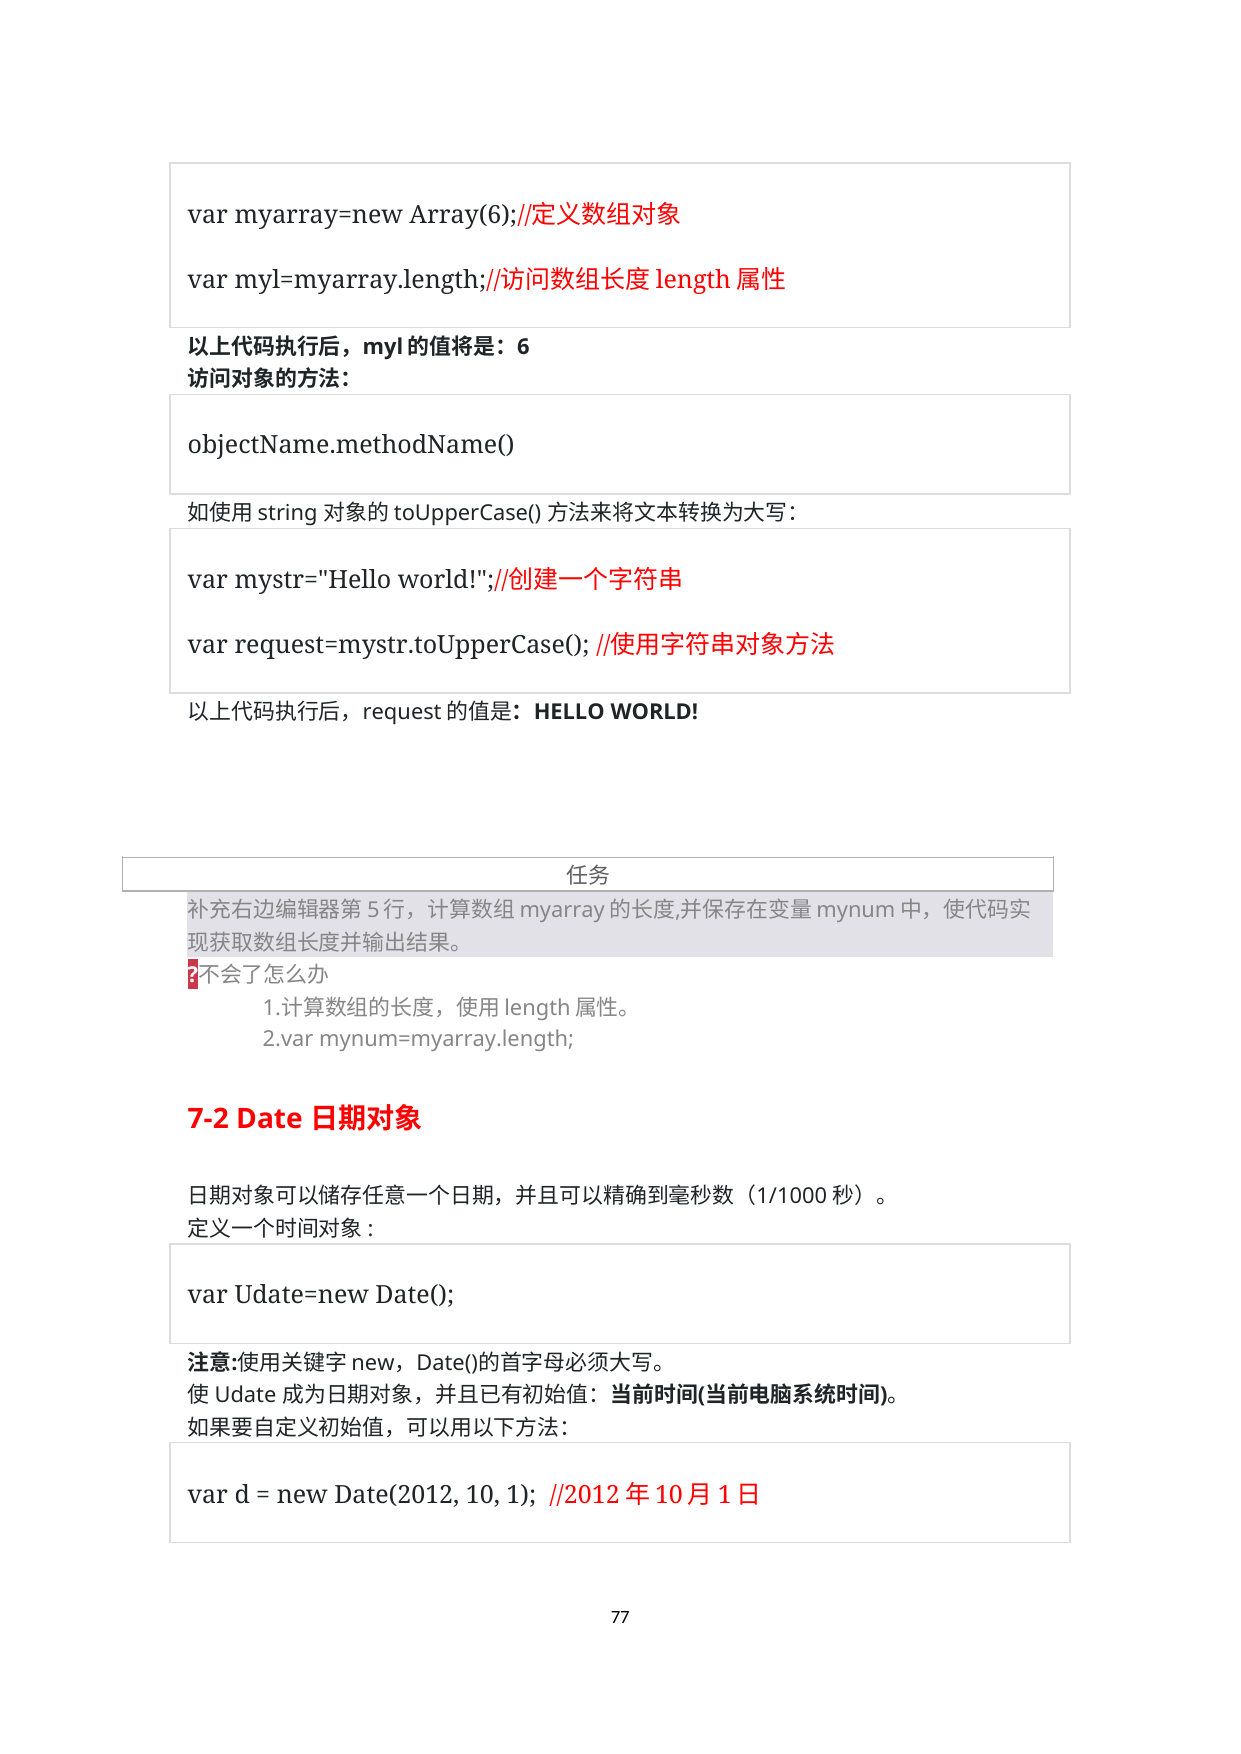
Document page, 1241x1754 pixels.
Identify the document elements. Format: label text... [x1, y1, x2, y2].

text 1.计算数组的长度，使用length属性。 [262, 989, 1053, 1022]
text var mystr="Hello world!";//创建一个字符串 [171, 529, 1069, 592]
text 日期对象可以储存任意一个日期，并且可以精确到毫秒数（1/1000 秒）。 [187, 1178, 1053, 1210]
text var Udate=new Date(); [171, 1245, 1069, 1343]
text 以上代码执行后，request的值是：HELLO WORLD! [187, 694, 1053, 726]
subtitle 任务 [123, 858, 1053, 890]
text 如果要自定义初始值，可以用以下方法： [187, 1409, 1053, 1442]
text 补充右边编辑器第5行，计算数组myarray的长度,并保存在变量mynum中，使代码实现获取数组长度并输出结果。 [187, 892, 1053, 957]
text objectName.methodName() [171, 395, 1069, 493]
text ?不会了怎么办 [187, 957, 1053, 989]
text 注意:使用关键字new，Date()的首字母必须大写。 [187, 1344, 1053, 1377]
text var d = new Date(2012, 10, 1); //2012年10月1日 [171, 1443, 1069, 1542]
text 访问对象的方法： [187, 361, 1053, 393]
text 定义一个时间对象 : [187, 1210, 1053, 1243]
text var request=mystr.toUpperCase(); //使用字符串对象方法 [171, 592, 1069, 692]
text 使 Udate 成为日期对象，并且已有初始值：当前时间(当前电脑系统时间)。 [187, 1377, 1053, 1409]
text var myarray=new Array(6);//定义数组对象 [171, 164, 1069, 227]
text 以上代码执行后，myl的值将是：6 [187, 328, 1053, 361]
text var myl=myarray.length;//访问数组长度length属性 [171, 227, 1069, 327]
subtitle 7-2 Date 日期对象 [187, 1084, 1053, 1149]
text 如使用string 对象的 toUpperCase() 方法来将文本转换为大写： [187, 495, 1053, 527]
text 2.var mynum=myarray.length; [262, 1022, 1053, 1054]
